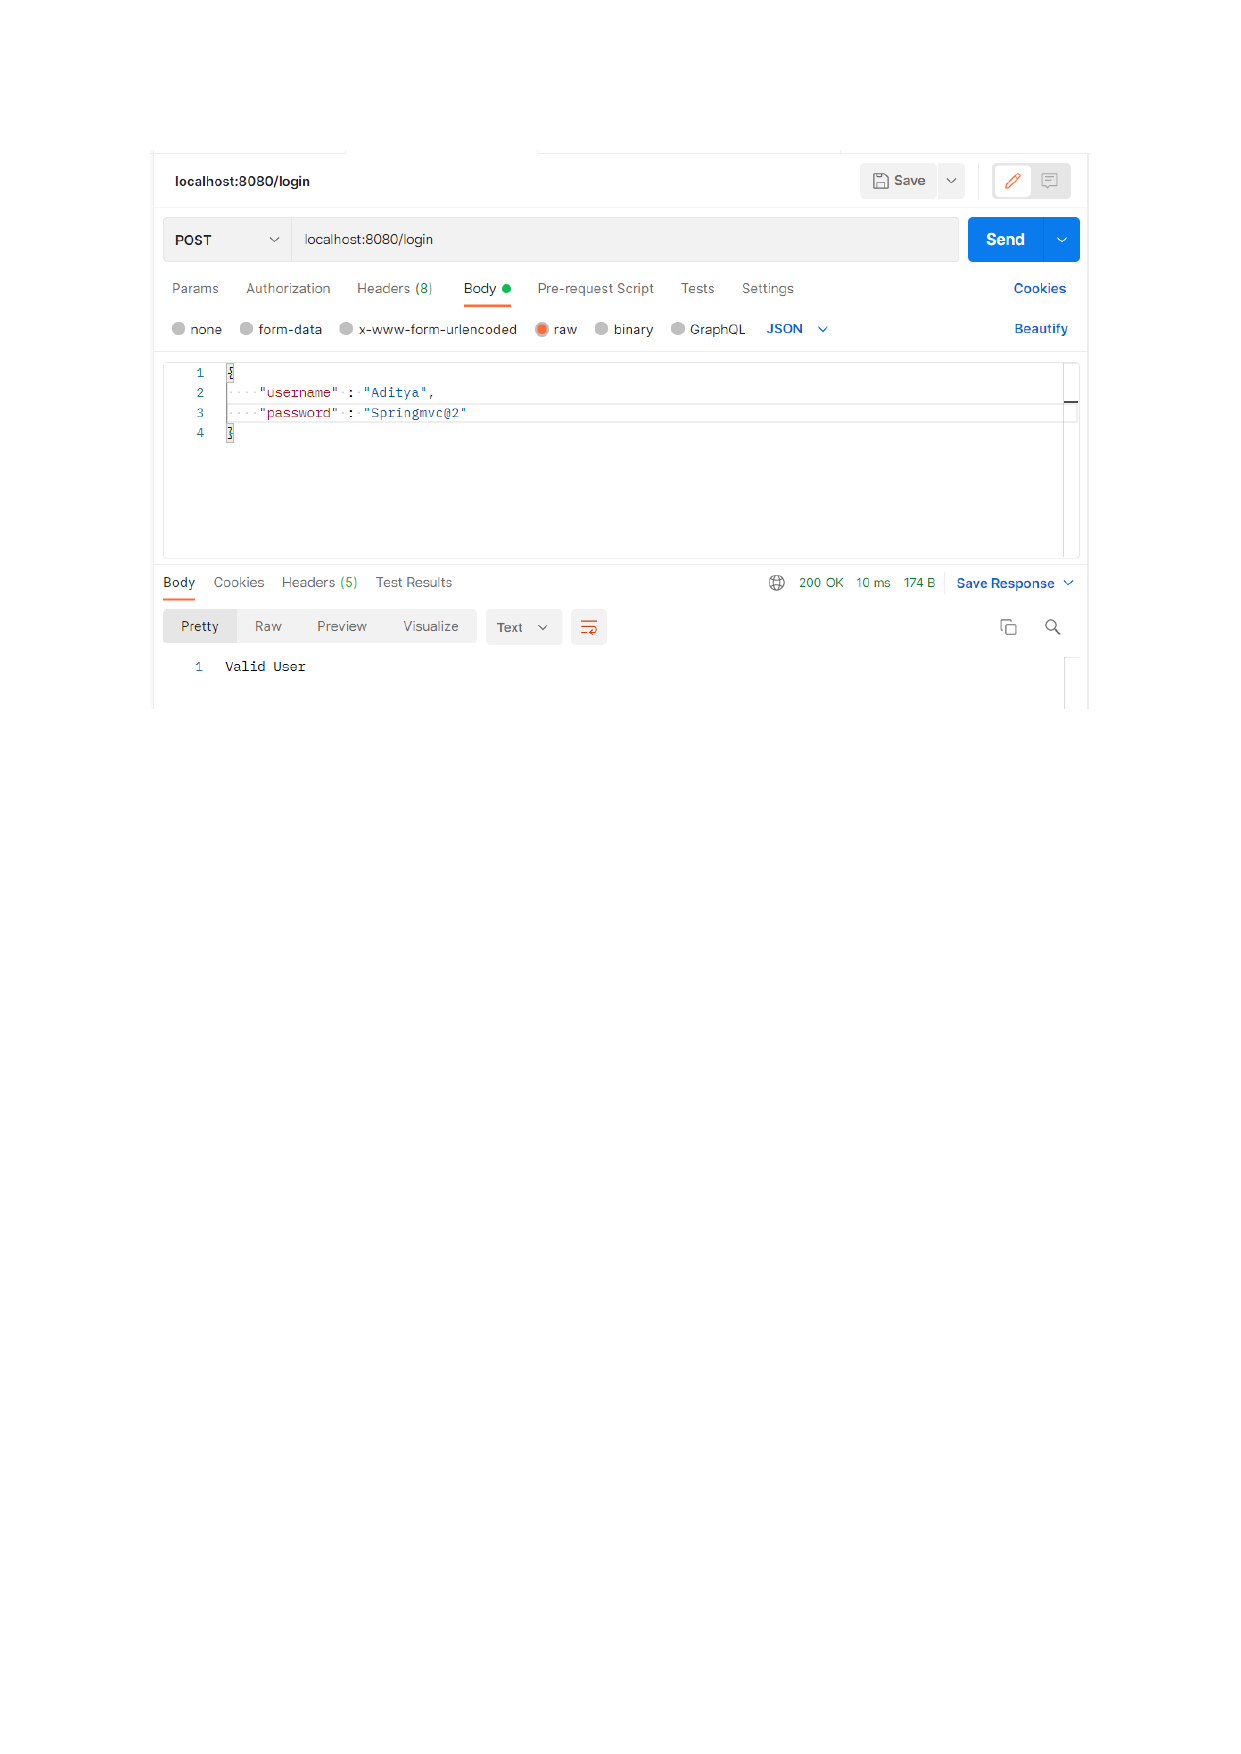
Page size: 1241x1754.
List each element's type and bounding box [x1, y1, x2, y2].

picture [150, 150, 1091, 709]
